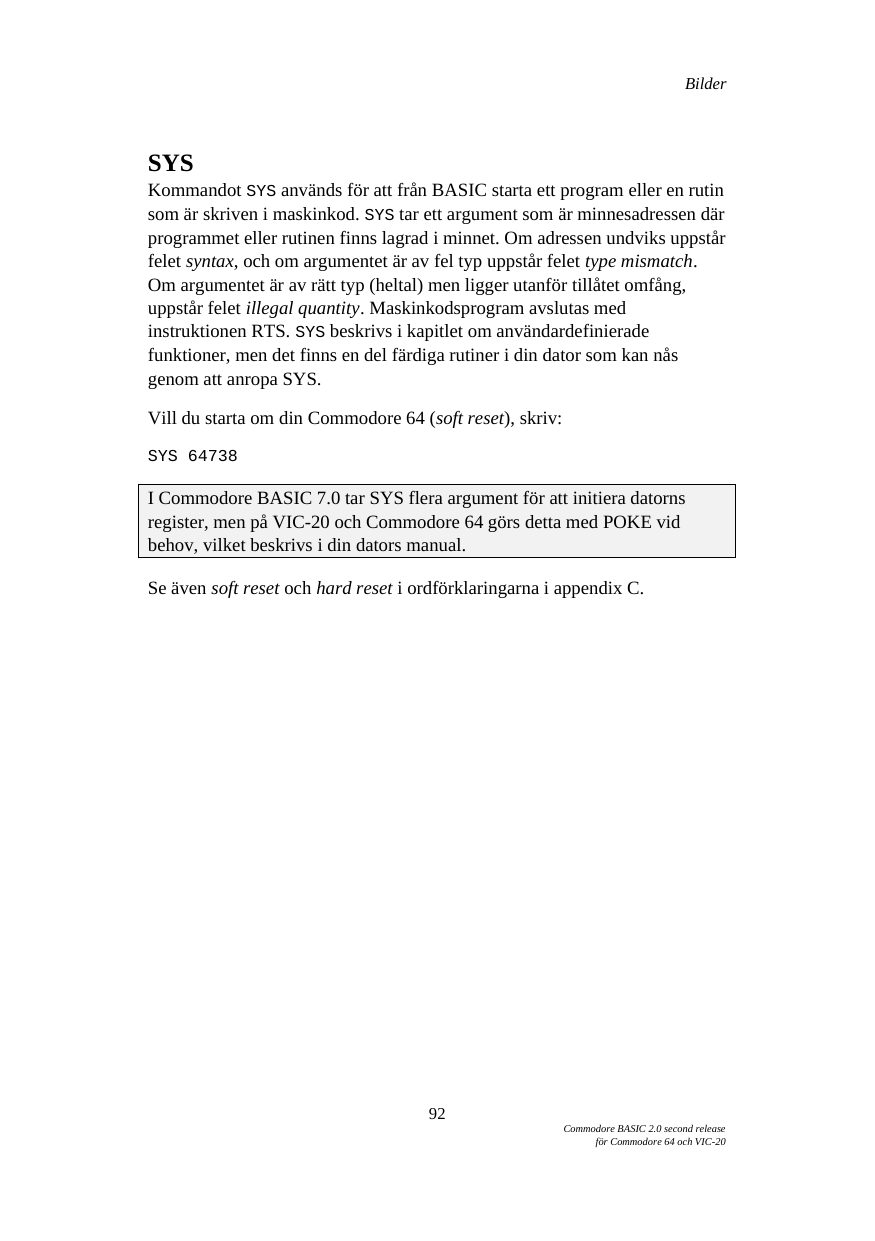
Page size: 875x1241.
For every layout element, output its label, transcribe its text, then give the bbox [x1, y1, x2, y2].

text Kommandot SYS används för att från BASIC starta ett program eller en rutin som är skriven i maskinkod. SYS tar ett argument som är minnesadressen där programmet eller rutinen finns lagrad i minnet. Om adressen undviks uppstår felet syntax, och om argumentet är av fel typ uppstår felet type mismatch. Om argumentet är av rätt typ (heltal) men ligger utanför tillåtet omfång, uppstår felet illegal quantity. Maskinkodsprogram avslutas med instruktionen RTS. SYS beskrivs i kapitlet om användardefinierade funktioner, men det finns en del färdiga rutiner i din dator som kan nås genom att anropa SYS. [148, 179, 726, 389]
text SYS 64738 [148, 447, 726, 466]
subtitle SYS [148, 148, 726, 176]
text Vill du starta om din Commodore 64 (soft reset), skriv: [148, 407, 726, 429]
text Se även soft reset och hard reset i ordförklaringarna i appendix C. [148, 577, 726, 598]
text I Commodore BASIC 7.0 tar SYS flera argument för att initiera datorns register, men på VIC-20 och Commodore 64 görs detta med POKE vid behov, vilket beskrivs i din dators manual. [139, 485, 735, 557]
